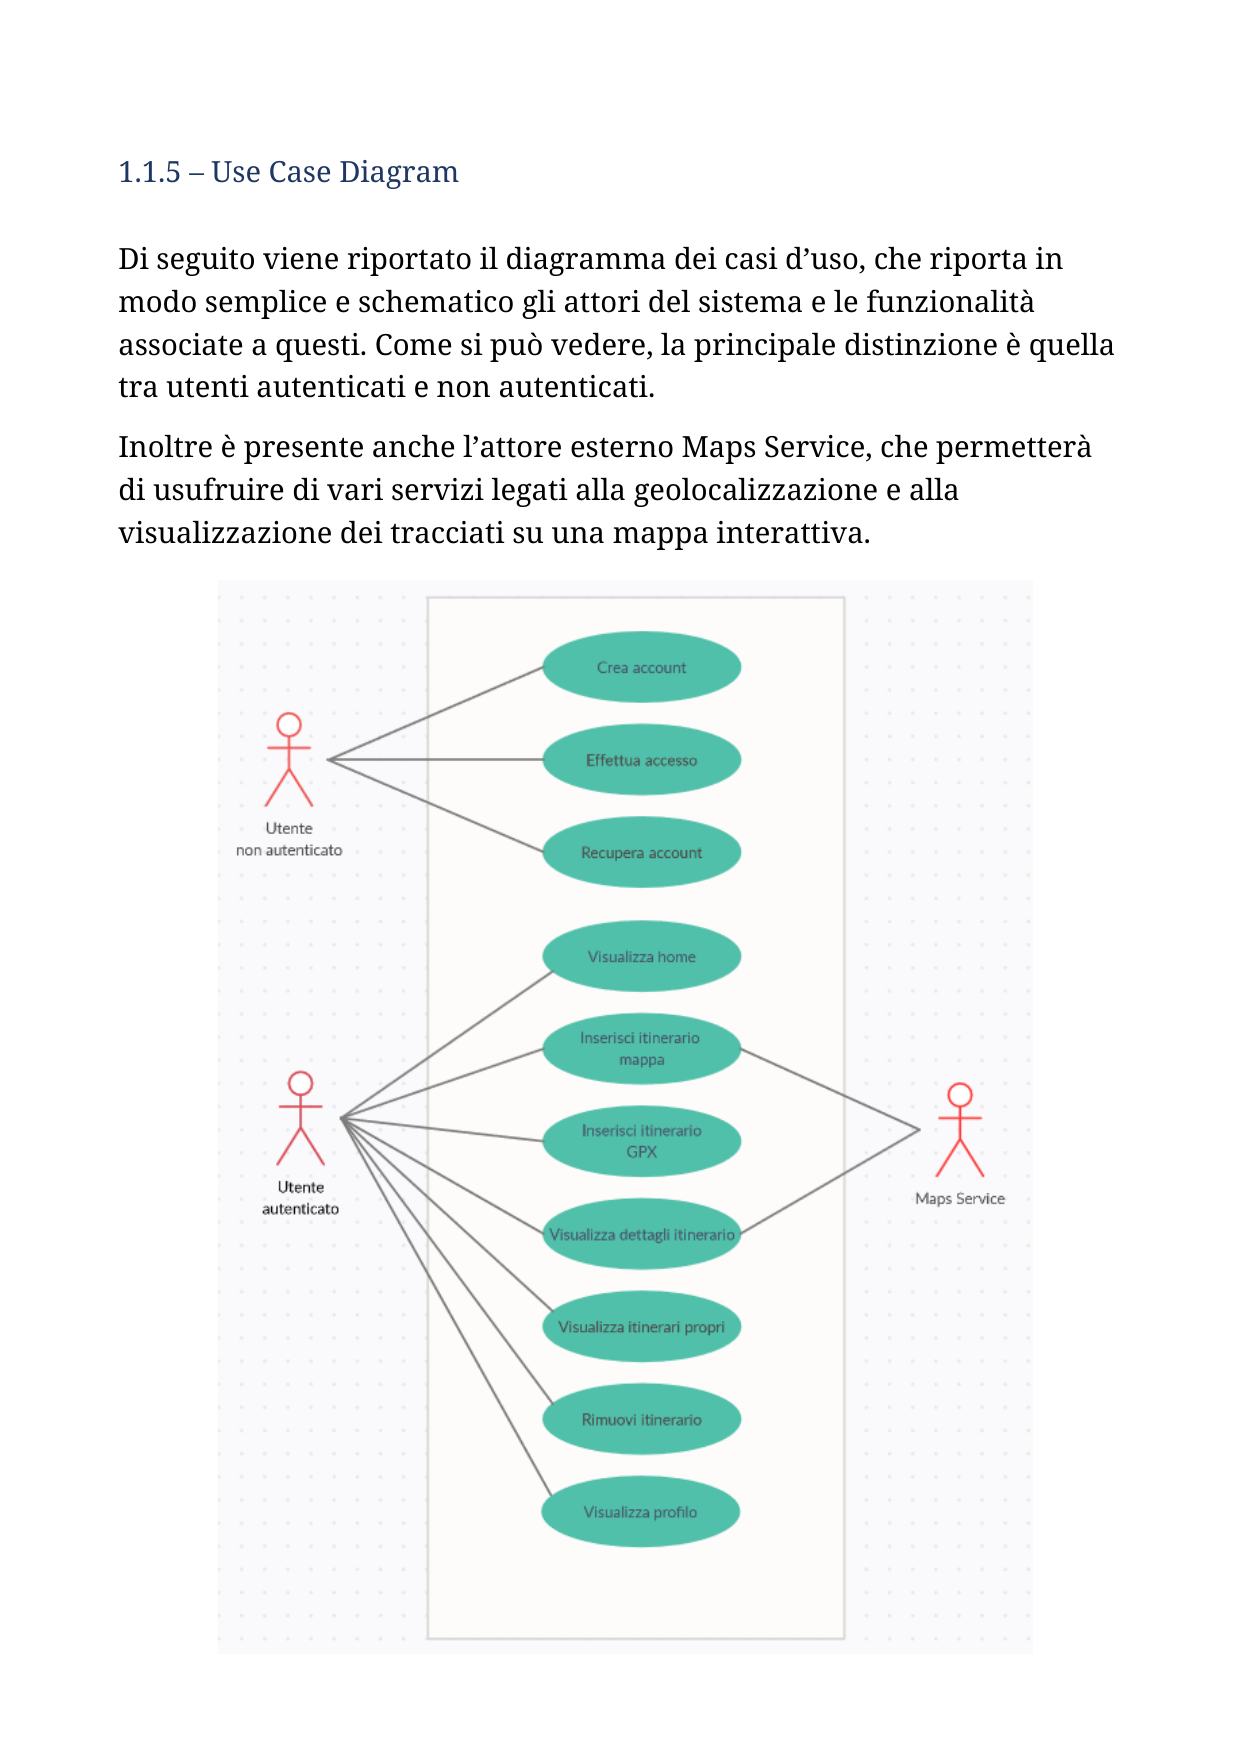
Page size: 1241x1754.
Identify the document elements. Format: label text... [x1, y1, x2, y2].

text Inoltre è presente anche l’attore esterno Maps Service, che permetterà di usufruire di vari servizi legati alla geolocalizzazione e alla visualizzazione dei tracciati su una mappa interattiva. [118, 426, 1122, 552]
picture [217, 580, 1033, 1654]
text Di seguito viene riportato il diagramma dei casi d’uso, che riporta in modo semplice e schematico gli attori del sistema e le funzionalità associate a questi. Come si può vedere, la principale distinzione è quella tra utenti autenticati e non autenticati. [118, 238, 1122, 406]
subtitle 1.1.5 – Use Case Diagram [118, 152, 1122, 191]
